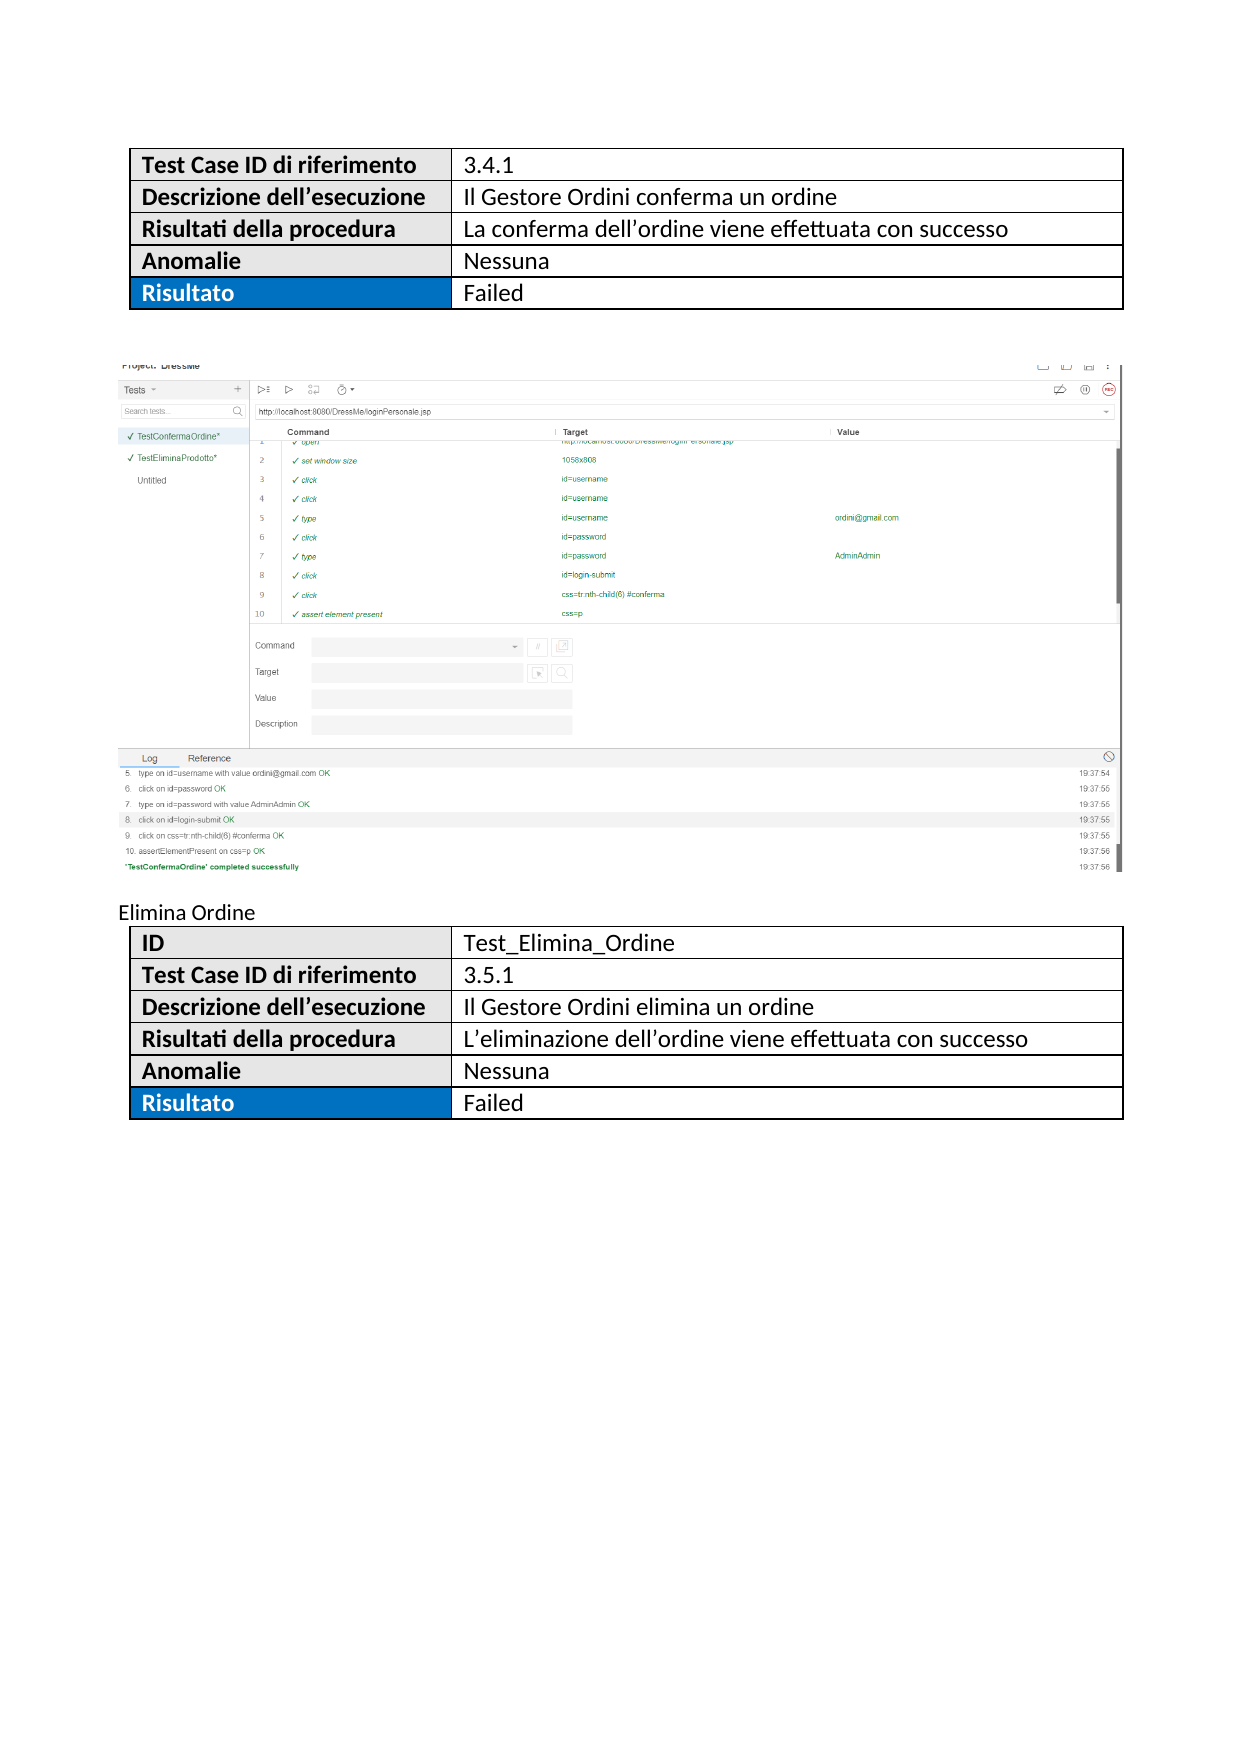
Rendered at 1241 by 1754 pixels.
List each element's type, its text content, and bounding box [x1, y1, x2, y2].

table_cell Risultati della procedura [131, 1023, 451, 1054]
table_cell Nessuna [452, 1056, 1122, 1086]
table_cell 3.4.1 [452, 149, 1122, 180]
table_header ID [131, 927, 451, 958]
table_cell Test Case ID di riferimento [131, 149, 451, 180]
table_cell Il Gestore Ordini conferma un ordine [452, 181, 1122, 212]
table_cell Anomalie [131, 246, 451, 276]
table_cell Il Gestore Ordini elimina un ordine [452, 991, 1122, 1022]
table_cell Descrizione dell’esecuzione [131, 181, 451, 212]
table_header Test_Elimina_Ordine [452, 927, 1122, 958]
picture [118, 365, 1123, 872]
table_cell Failed [452, 278, 1122, 308]
table_cell 3.5.1 [452, 959, 1122, 990]
table_cell Descrizione dell’esecuzione [131, 991, 451, 1022]
table_cell L’eliminazione dell’ordine viene effettuata con successo [452, 1023, 1122, 1054]
text Elimina Ordine [118, 898, 1122, 926]
table_cell Nessuna [452, 246, 1122, 276]
table_cell Risultati della procedura [131, 213, 451, 244]
table_cell Risultato [131, 1088, 451, 1118]
table_cell Risultato [131, 278, 451, 308]
table_cell Test Case ID di riferimento [131, 959, 451, 990]
table_cell La conferma dell’ordine viene effettuata con successo [452, 213, 1122, 244]
table_cell Failed [452, 1088, 1122, 1118]
table_cell Anomalie [131, 1056, 451, 1086]
